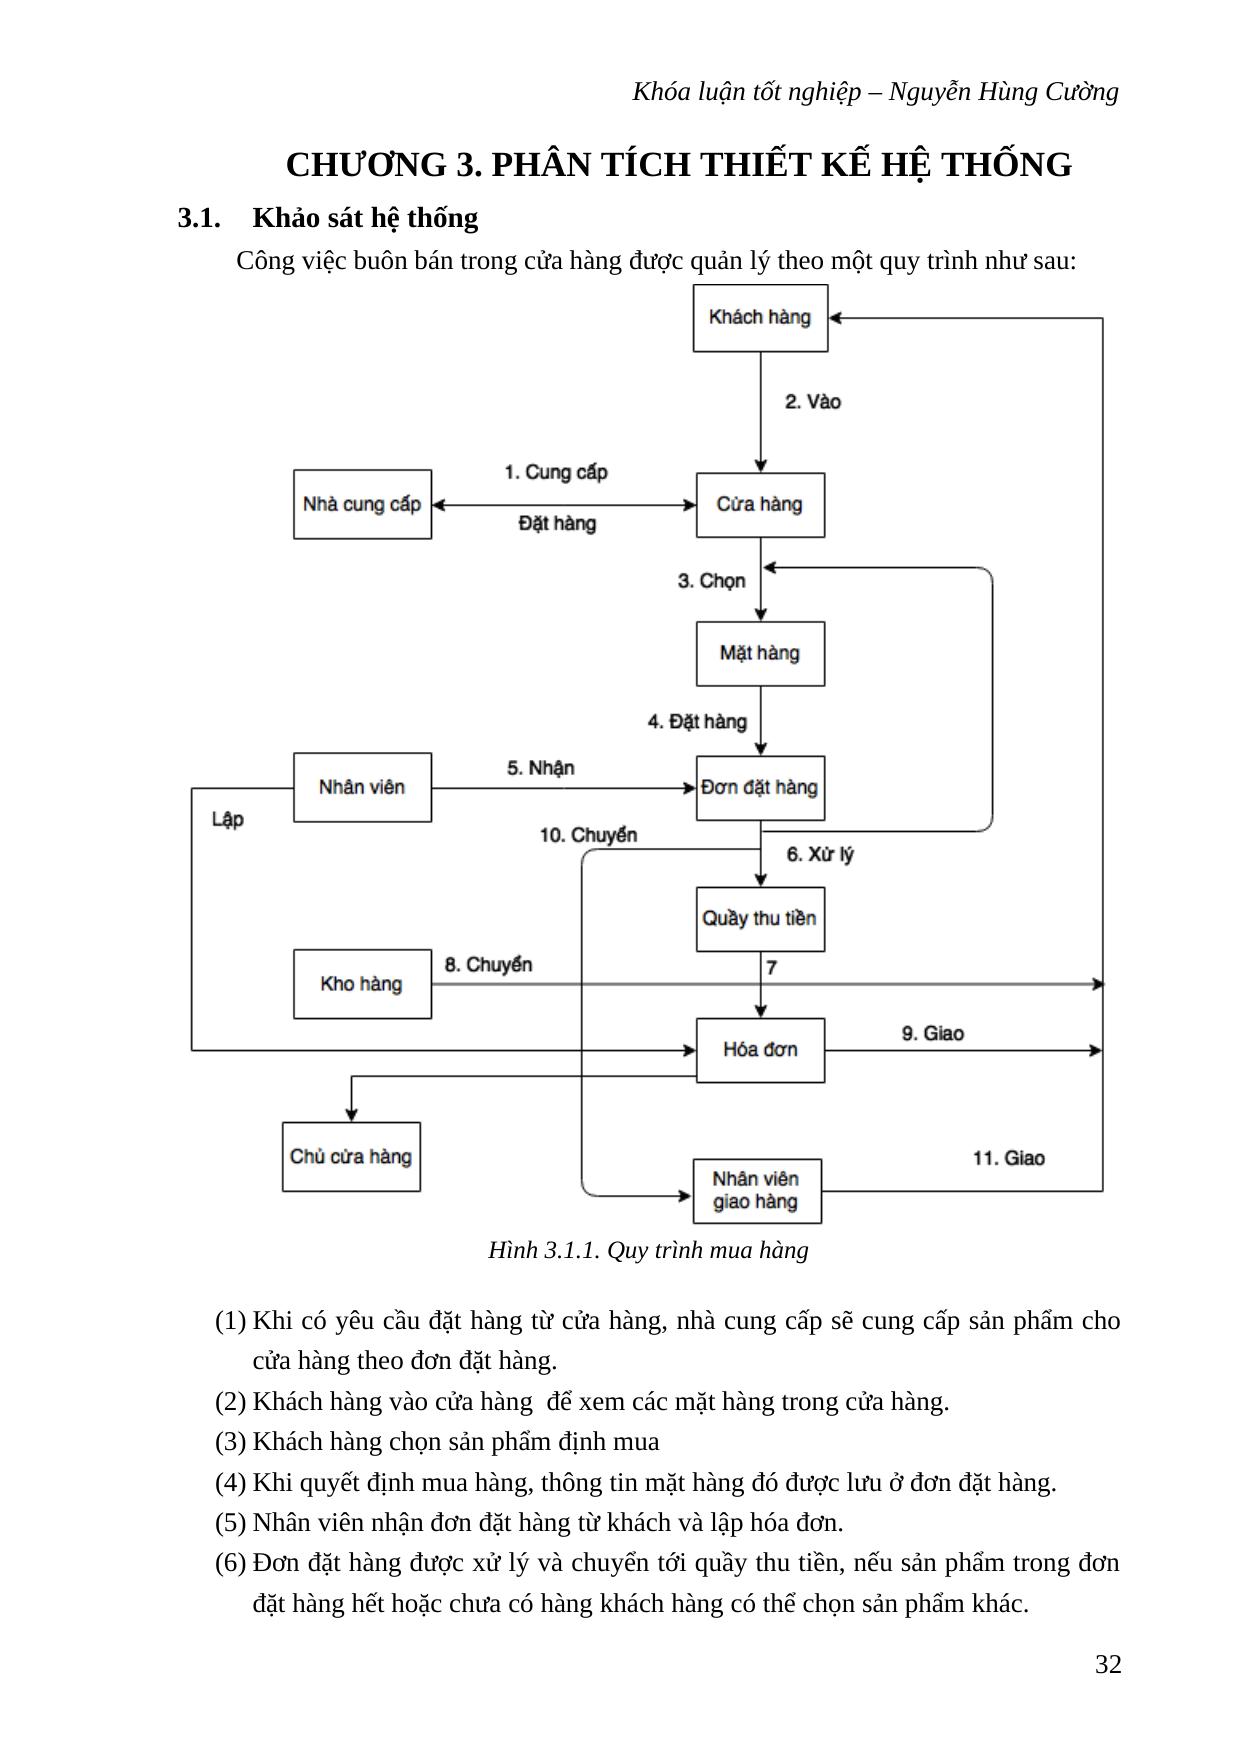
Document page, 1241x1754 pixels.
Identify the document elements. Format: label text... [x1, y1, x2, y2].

subtitle Khảo sát hệ thống [177, 200, 1122, 234]
list Khi quyết định mua hàng, thông tin mặt hàng đó được lưu ở đơn đặt hàng. [215, 1466, 1122, 1497]
list Khách hàng vào cửa hàng để xem các mặt hàng trong cửa hàng. [215, 1385, 1122, 1416]
picture [180, 284, 1120, 1226]
list Đơn đặt hàng được xử lý và chuyển tới quầy thu tiền, nếu sản phẩm trong đơn đặt hàng hết hoặc chưa có hàng khách hàng có thể chọn sản phẩm khác. [215, 1546, 1122, 1618]
list Khách hàng chọn sản phẩm định mua [215, 1425, 1122, 1456]
list Khi có yêu cầu đặt hàng từ cửa hàng, nhà cung cấp sẽ cung cấp sản phẩm cho cửa hàng theo đơn đặt hàng. [215, 1304, 1122, 1376]
list Nhân viên nhận đơn đặt hàng từ khách và lập hóa đơn. [215, 1506, 1122, 1537]
text Công việc buôn bán trong cửa hàng được quản lý theo một quy trình như sau: [177, 244, 1122, 275]
subtitle CHƯƠNG 3. PHÂN TÍCH THIẾT KẾ HỆ THỐNG [177, 143, 1122, 184]
text Hình 3.1.1. Quy trình mua hàng [177, 1234, 1122, 1263]
